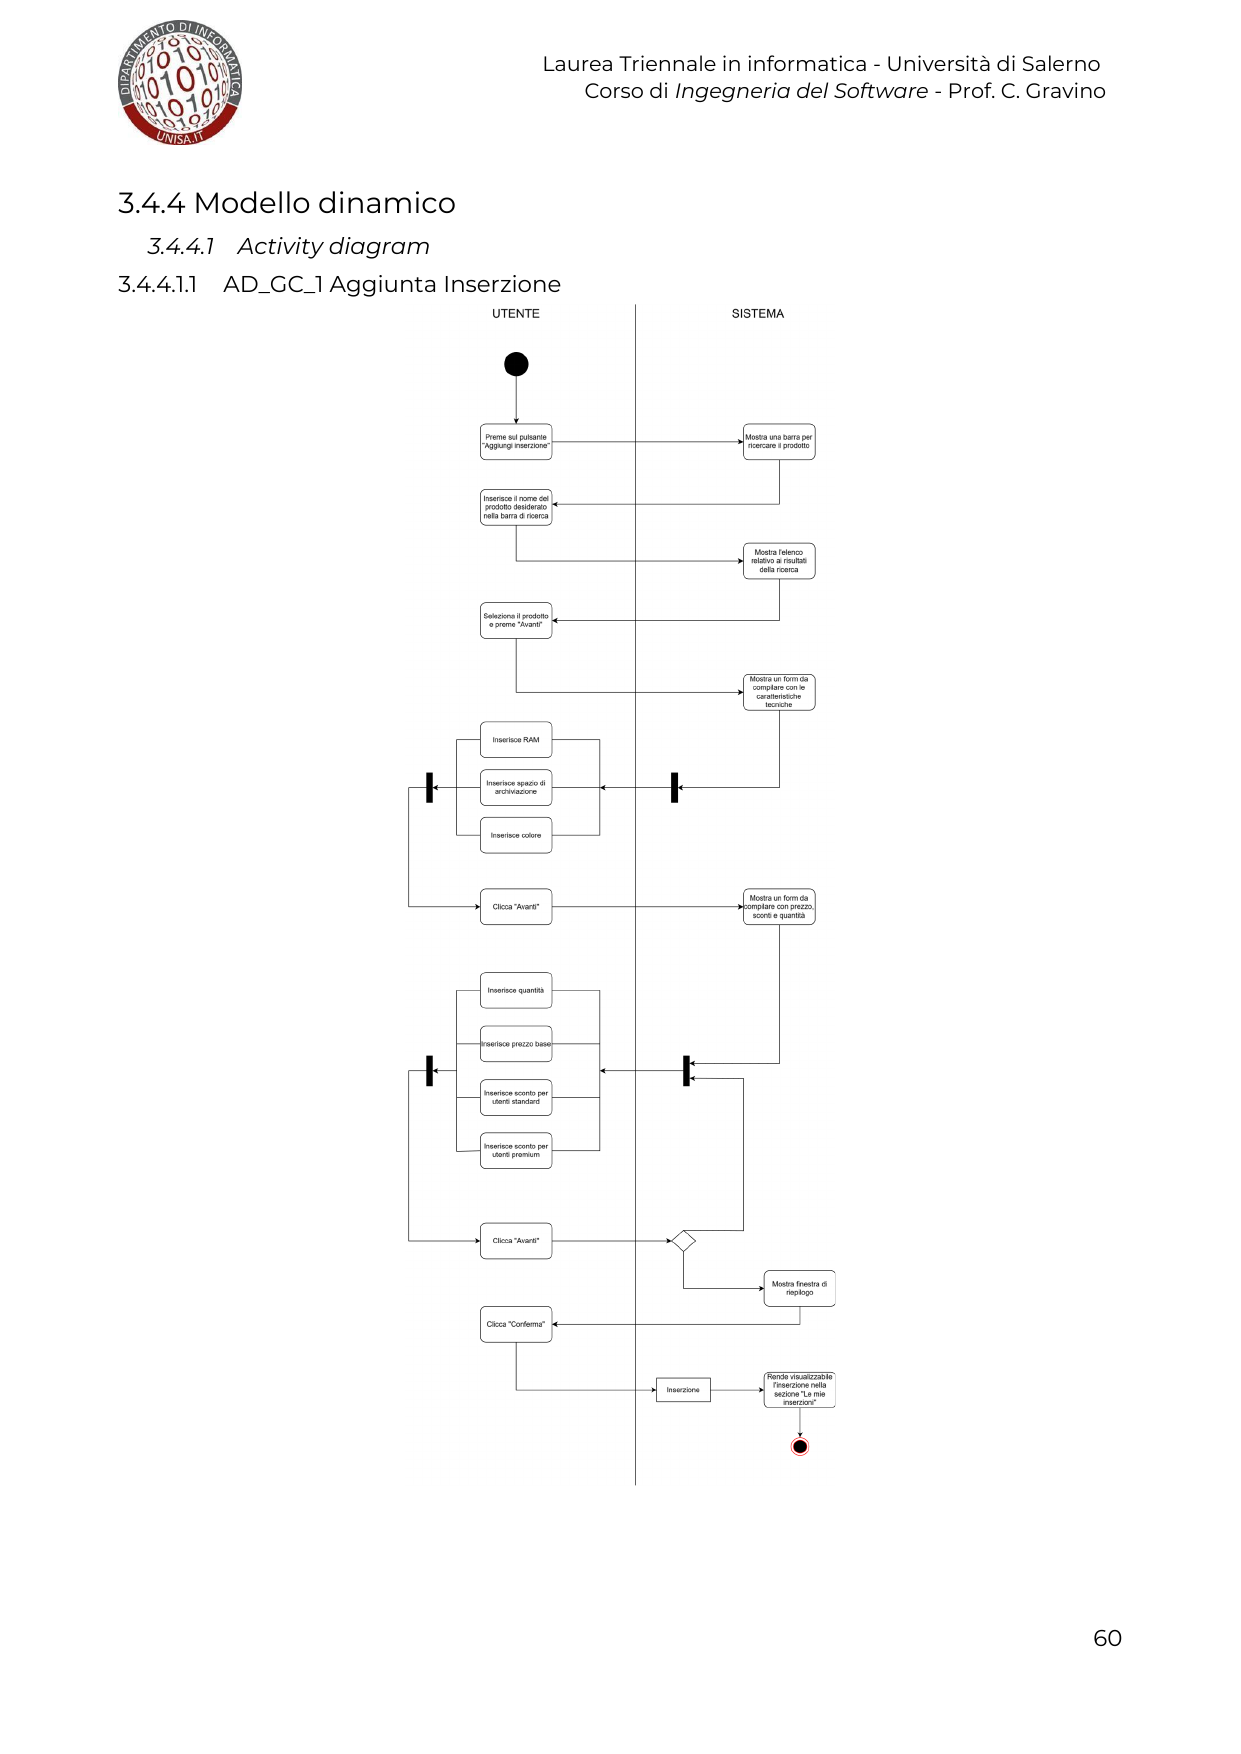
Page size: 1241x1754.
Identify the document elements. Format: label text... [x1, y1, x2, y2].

picture [118, 20, 242, 145]
subtitle Modello dinamico [118, 185, 1122, 221]
subtitle AD_GC_1 Aggiunta Inserzione [118, 271, 1122, 298]
subtitle Activity diagram [148, 232, 1122, 260]
picture [404, 304, 836, 1486]
